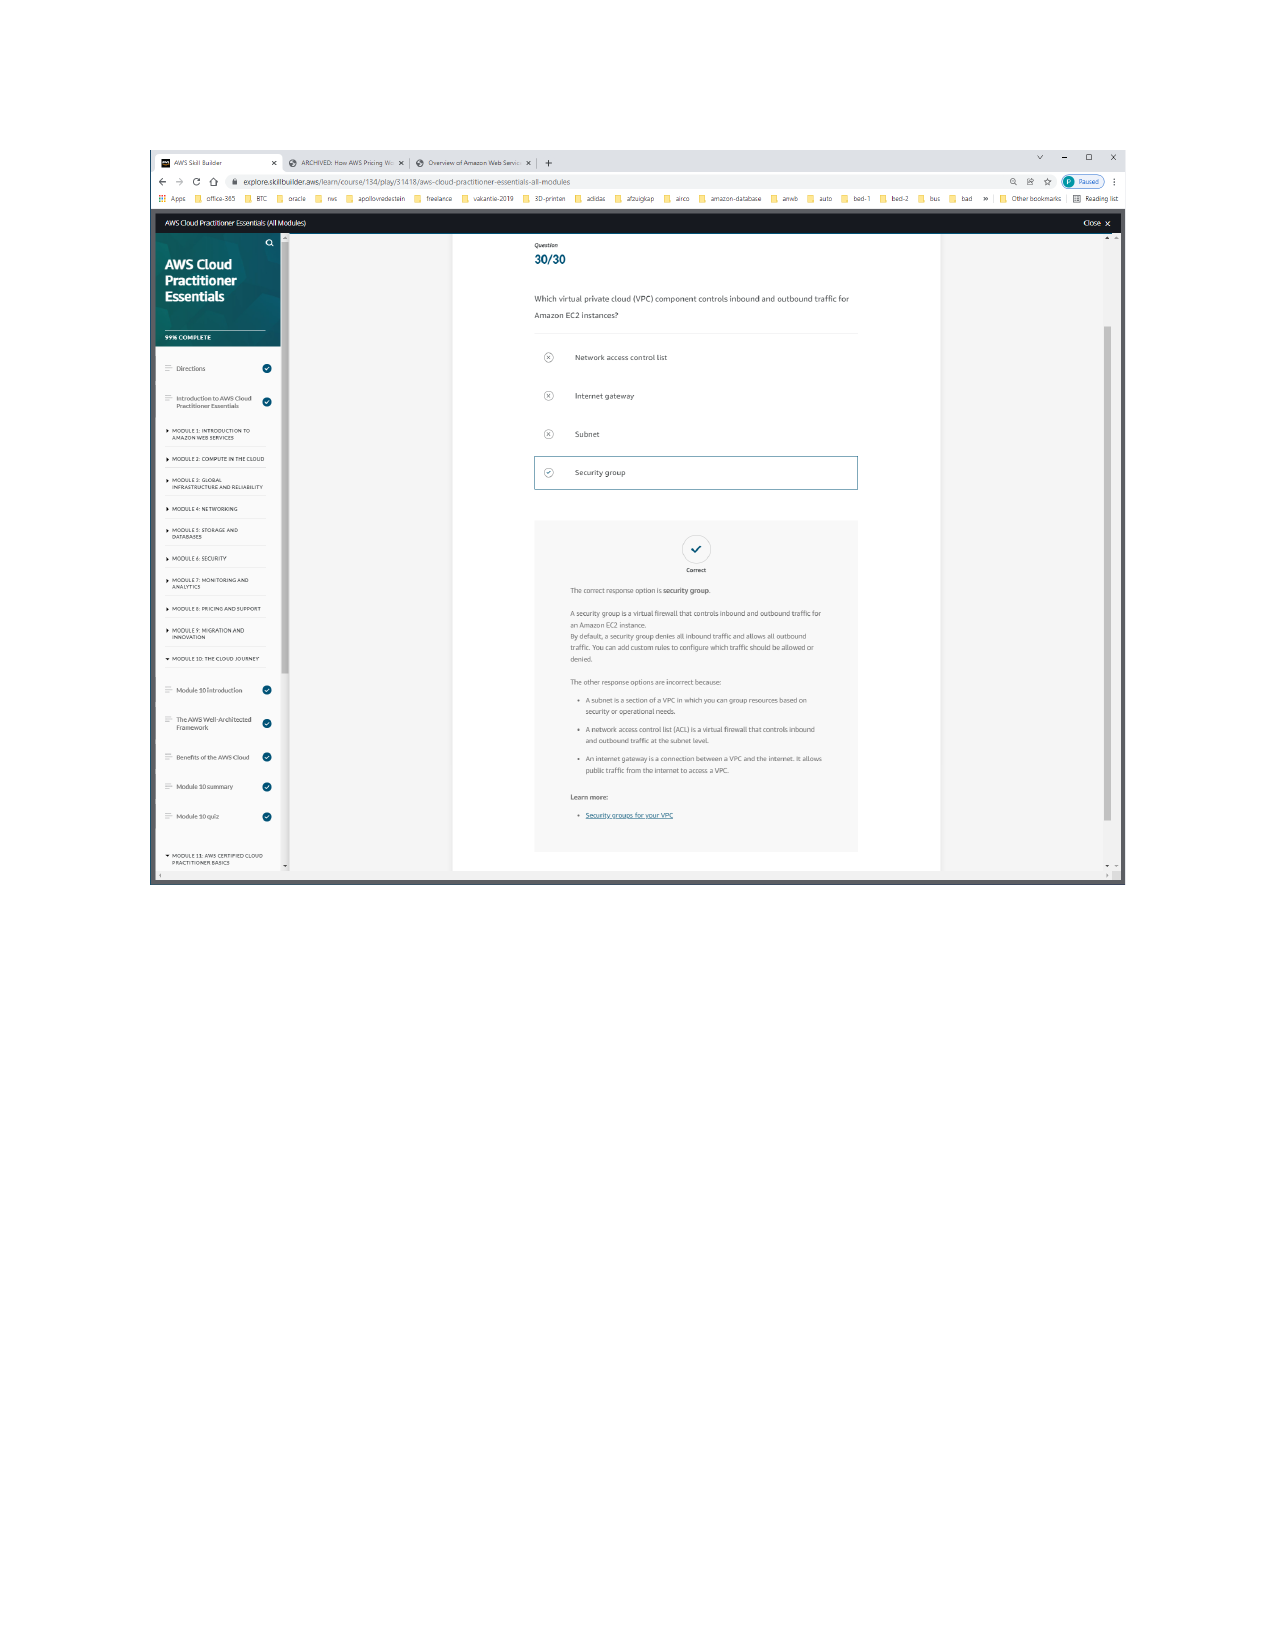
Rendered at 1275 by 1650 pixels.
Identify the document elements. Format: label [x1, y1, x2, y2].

picture [150, 150, 1125, 885]
